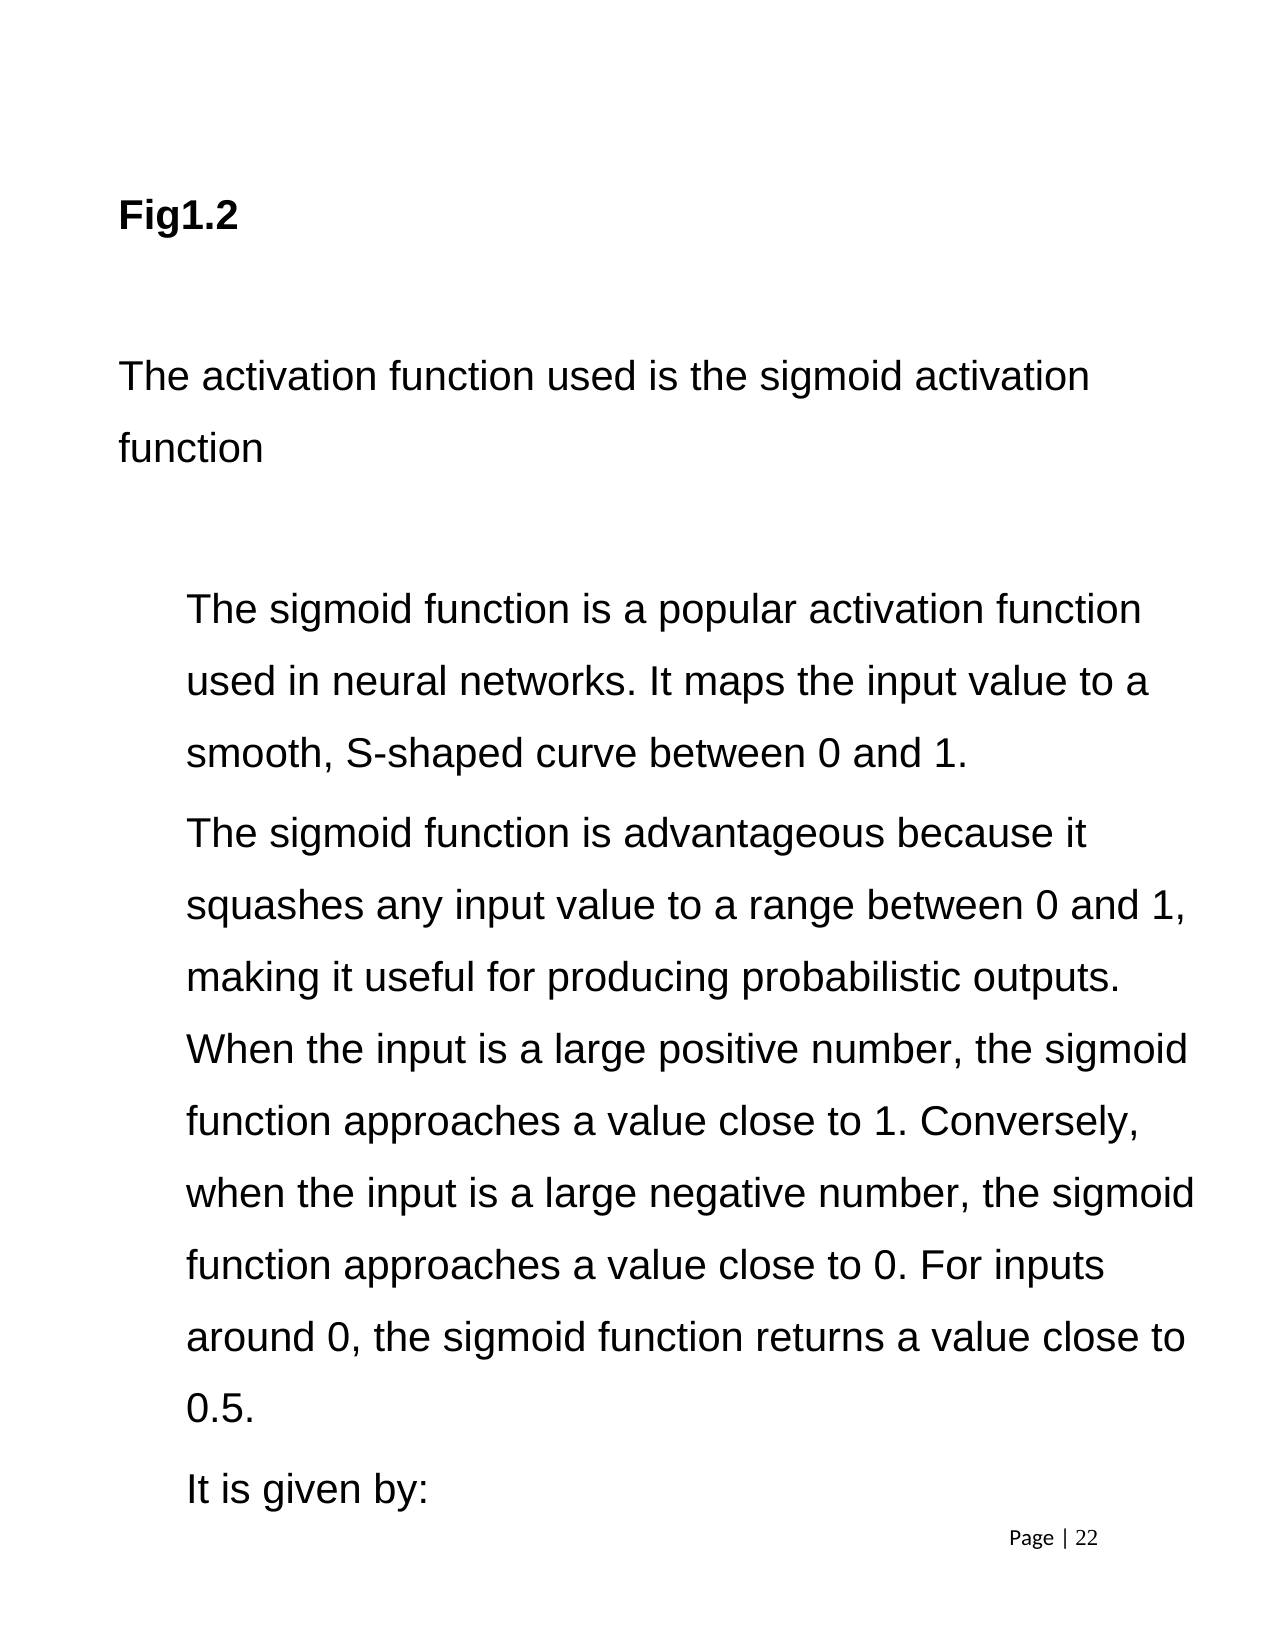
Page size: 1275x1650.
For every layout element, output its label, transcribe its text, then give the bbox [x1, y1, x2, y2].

subtitle It is given by: [186, 1464, 1211, 1512]
subtitle Fig1.2 [118, 118, 1211, 238]
subtitle The sigmoid function is a popular activation function used in neural networks. It maps the input value to a smooth, S-shaped curve between 0 and 1. [186, 584, 1211, 776]
subtitle The activation function used is the sigmoid activation function [118, 351, 1211, 471]
subtitle The sigmoid function is advantageous because it squashes any input value to a range between 0 and 1, making it useful for producing probabilistic outputs. When the input is a large positive number, the sigmoid function approaches a value close to 1. Conversely, when the input is a large negative number, the sigmoid function approaches a value close to 0. For inputs around 0, the sigmoid function returns a value close to 0.5. [186, 809, 1211, 1432]
